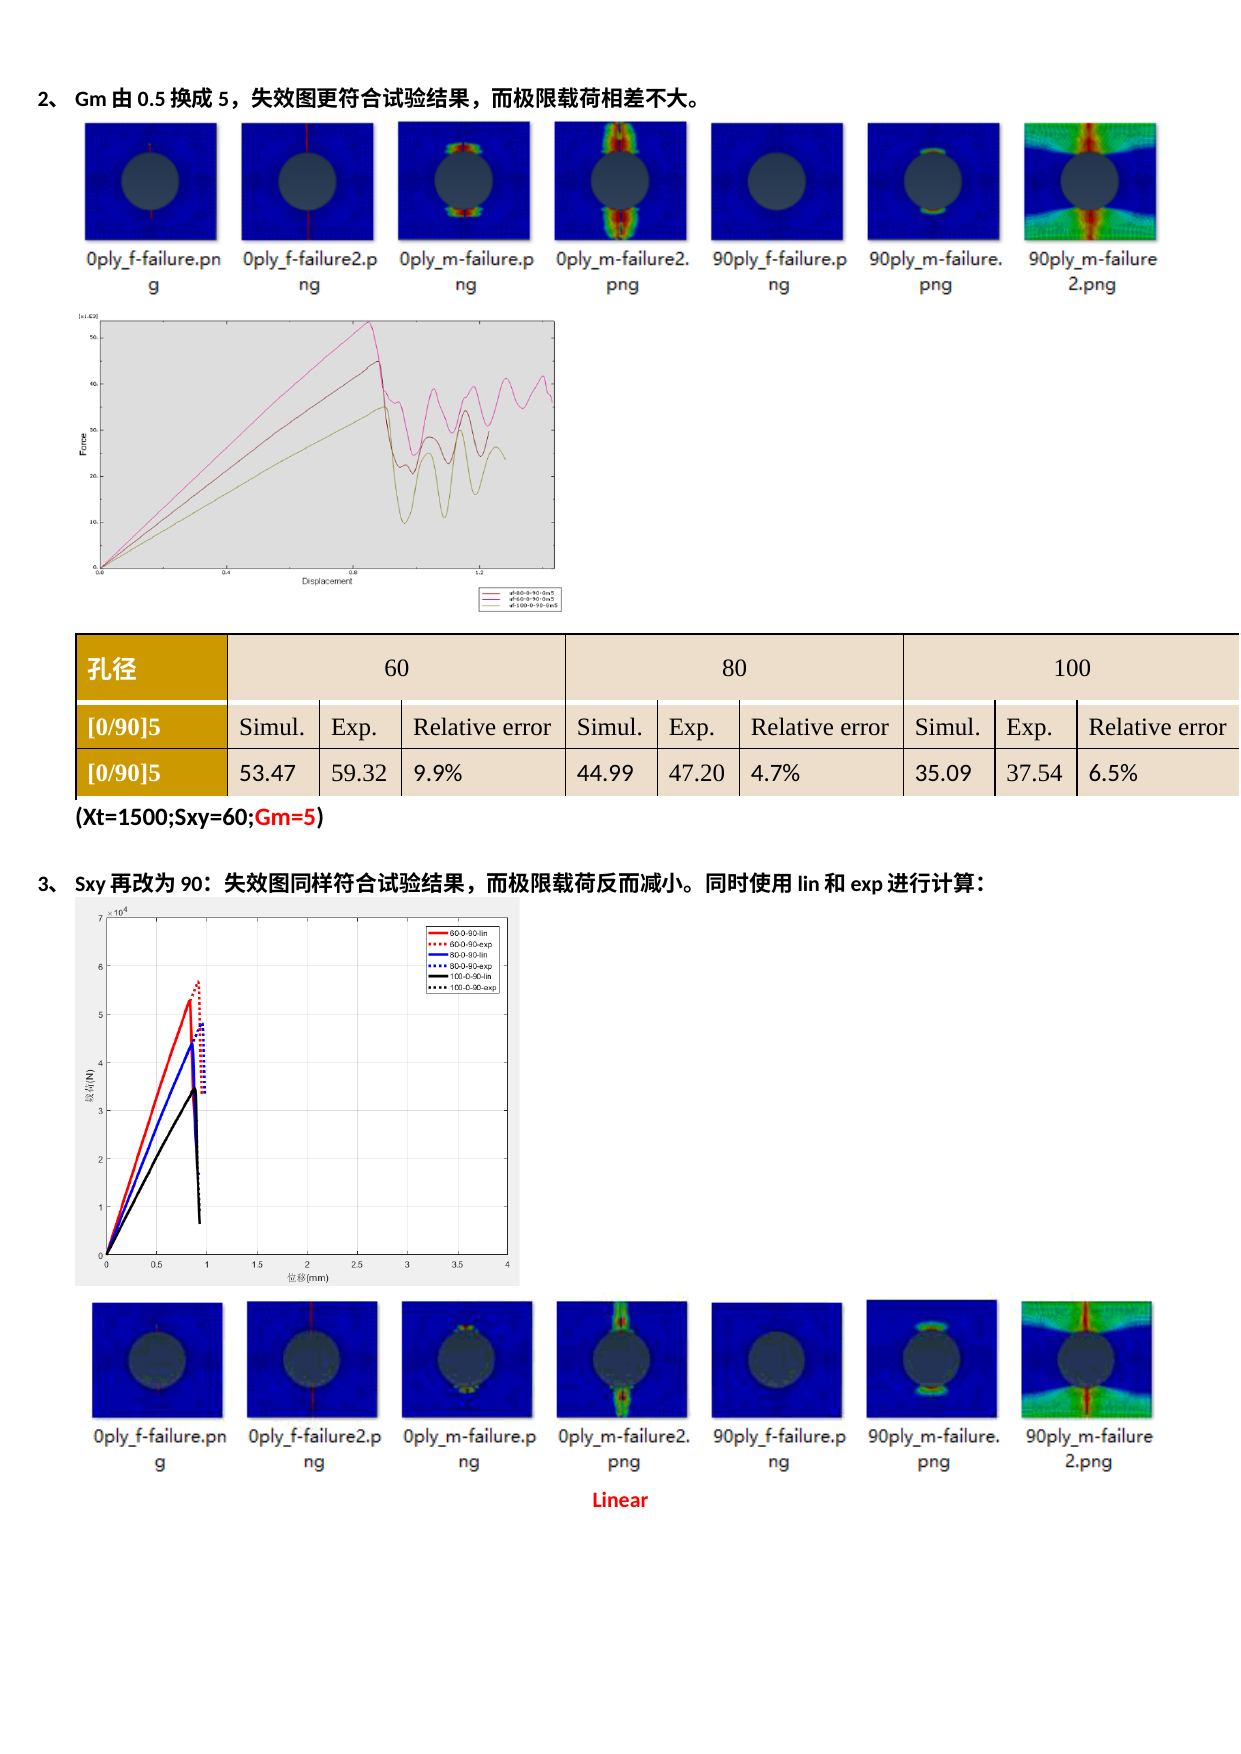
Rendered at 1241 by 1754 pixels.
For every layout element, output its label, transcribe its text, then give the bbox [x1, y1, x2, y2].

text Linear [75, 1479, 1165, 1515]
table_cell 44.99 [566, 749, 657, 796]
table_cell Exp. [996, 705, 1076, 748]
table_cell Exp. [320, 705, 401, 748]
table_cell Relative error [1078, 705, 1239, 748]
table_cell 47.20 [658, 749, 739, 796]
subtitle Gm由0.5换成5，失效图更符合试验结果，而极限载荷相差不大。 [37, 81, 1165, 113]
table_cell Simul. [904, 705, 994, 748]
table_cell 53.47 [228, 749, 319, 796]
table_cell 59.32 [320, 749, 401, 796]
picture [75, 308, 564, 614]
table_header 100 [904, 635, 1239, 700]
table_cell Relative error [402, 705, 565, 748]
table_header 60 [228, 635, 565, 700]
picture [75, 113, 1165, 299]
table_header 80 [566, 635, 903, 700]
text (Xt=1500;Sxy=60;Gm=5) [75, 800, 1165, 833]
table_cell Exp. [658, 705, 739, 748]
picture [75, 897, 520, 1286]
table_cell 6.5% [1078, 749, 1239, 796]
table_cell Simul. [228, 705, 319, 748]
table_cell 37.54 [996, 749, 1076, 796]
table_cell 35.09 [904, 749, 994, 796]
table_cell 4.7% [740, 749, 903, 796]
table_header 孔径 [77, 635, 227, 700]
subtitle Sxy再改为90：失效图同样符合试验结果，而极限载荷反而减小。同时使用lin和exp进行计算： [37, 865, 1165, 898]
table_cell Simul. [566, 705, 657, 748]
picture [75, 1287, 1165, 1479]
table_cell [0/90]5 [77, 749, 227, 796]
table_cell Relative error [740, 705, 903, 748]
table_cell 9.9% [402, 749, 565, 796]
table_cell [0/90]5 [77, 705, 227, 748]
